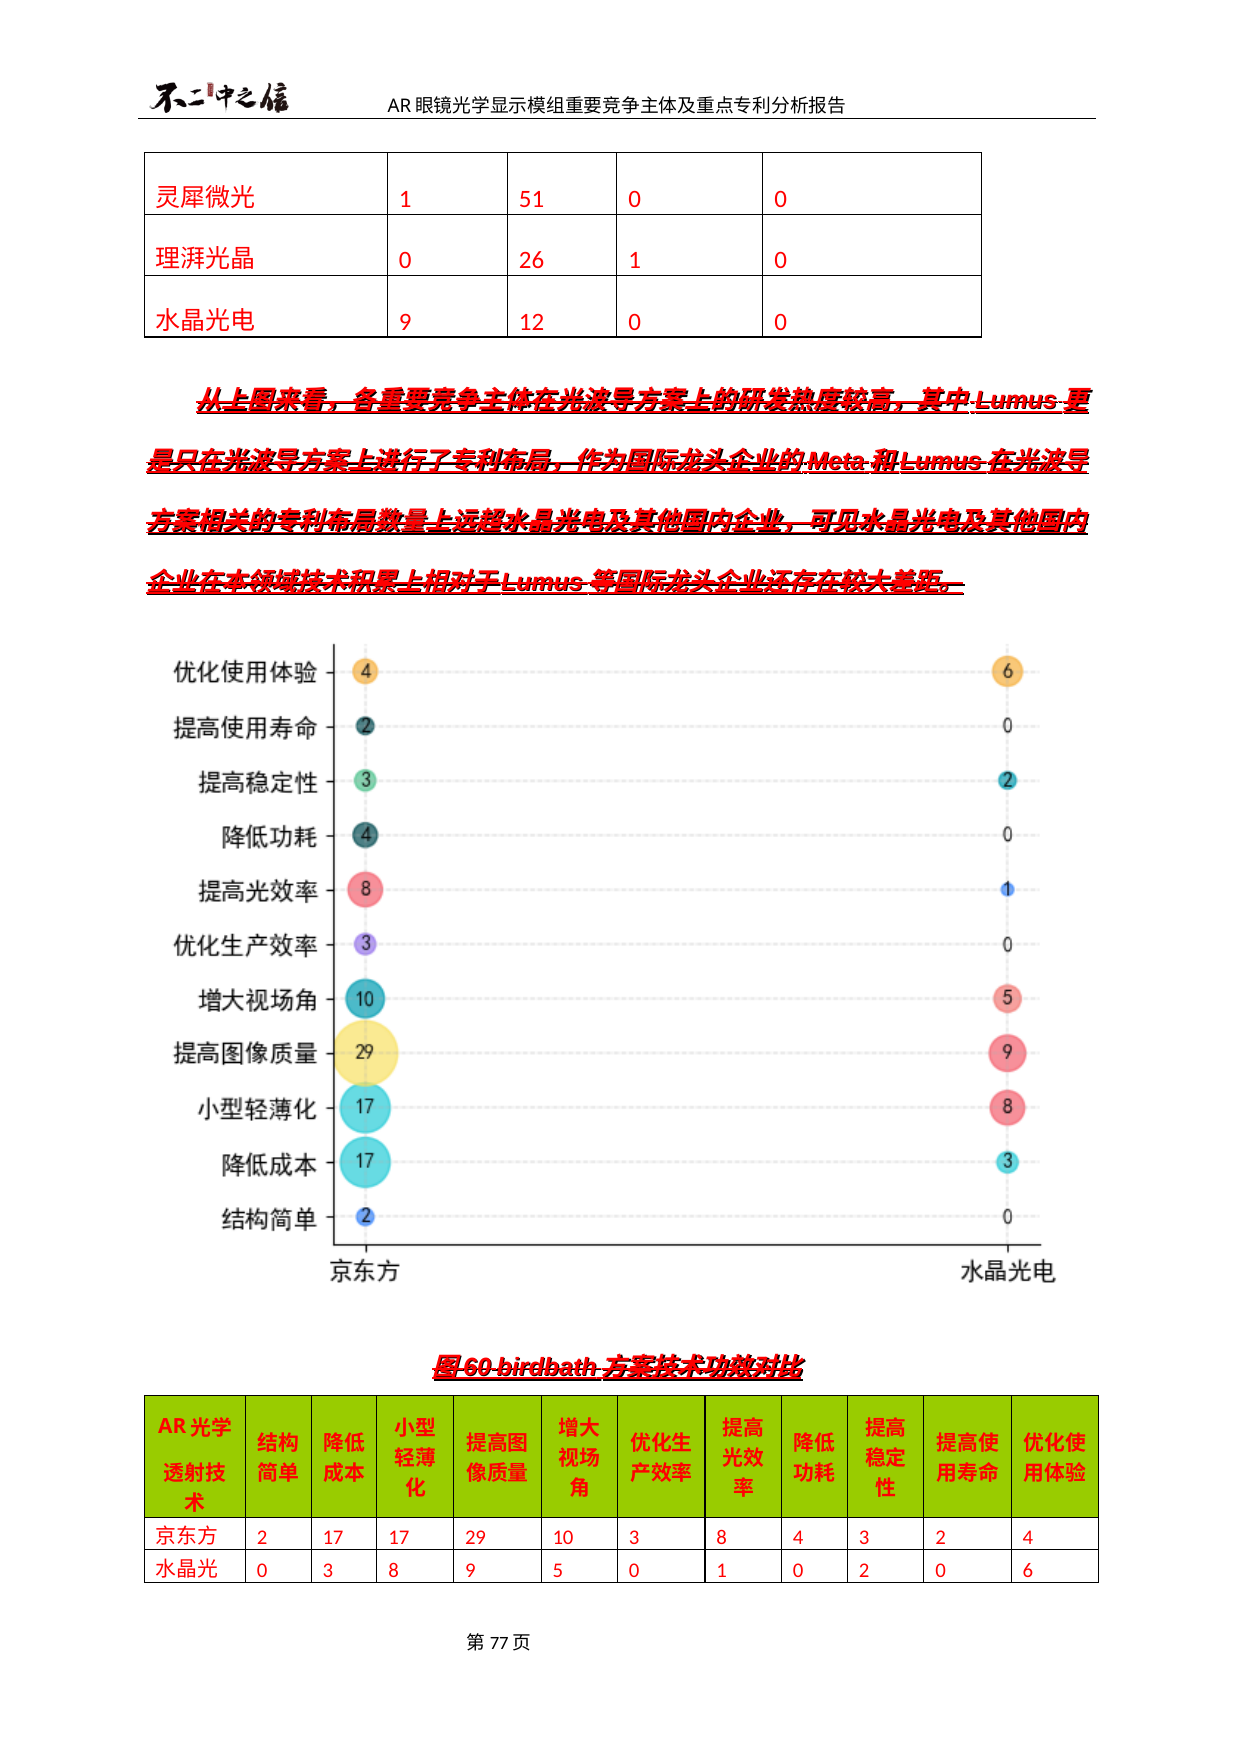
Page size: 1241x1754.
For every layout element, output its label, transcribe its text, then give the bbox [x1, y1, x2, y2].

text 从上图来看，各重要竞争主体在光波导方案上的研发热度较高，其中Lumus更是只在光波导方案上进行了专利布局，作为国际龙头企业的Meta和Lumus在光波导方案相关的专利布局数量上远超水晶光电及其他国内企业，可见水晶光电及其他国内企业在本领域技术积累上相对于Lumus等国际龙头企业还存在较大差距。 [146, 533, 1087, 609]
table_cell 26 [508, 215, 616, 275]
picture [139, 119, 299, 126]
table_cell 0 [617, 153, 762, 213]
table_cell 12 [508, 276, 616, 336]
table_cell 理湃光晶 [145, 215, 387, 275]
table_cell 0 [388, 215, 507, 275]
table_cell 17 [312, 1518, 376, 1549]
table_cell 0 [763, 153, 981, 213]
table_header 降低功耗 [782, 1396, 847, 1517]
table_header 提高图像质量 [454, 1396, 541, 1517]
table_cell 3 [312, 1550, 376, 1582]
table_header 结构简单 [246, 1396, 311, 1517]
text 从上图来看，各重要竞争主体在光波导方案上的研发热度较高，其中Lumus更是只在光波导方案上进行了专利布局，作为国际龙头企业的Meta和Lumus在光波导方案相关的专利布局数量上远超水晶光电及其他国内企业，可见水晶光电及其他国内企业在本领域技术积累上相对于Lumus等国际龙头企业还存在较大差距。 [146, 368, 1087, 462]
table_cell 灵犀微光 [145, 153, 387, 213]
table_cell 8 [377, 1550, 453, 1582]
table_cell 0 [763, 276, 981, 336]
table_cell 17 [377, 1518, 453, 1549]
table_cell 4 [782, 1518, 847, 1549]
table_cell 1 [706, 1550, 781, 1582]
table_cell 0 [246, 1550, 311, 1582]
picture [145, 609, 1087, 1315]
table_cell 29 [454, 1518, 541, 1549]
table_cell 9 [388, 276, 507, 336]
table_cell 0 [618, 1550, 704, 1582]
table_header AR光学透射技术 [145, 1396, 245, 1517]
table_cell 10 [542, 1518, 617, 1549]
table_header 提高光效率 [706, 1396, 781, 1517]
table_cell 3 [618, 1518, 704, 1549]
table_cell 京东方 [145, 1518, 245, 1549]
table_header 优化使用体验 [1012, 1396, 1098, 1517]
text 图 60 birdbath方案技术功效对比 [146, 1334, 1087, 1395]
text 从上图来看，各重要竞争主体在光波导方案上的研发热度较高，其中Lumus更是只在光波导方案上进行了专利布局，作为国际龙头企业的Meta和Lumus在光波导方案相关的专利布局数量上远超水晶光电及其他国内企业，可见水晶光电及其他国内企业在本领域技术积累上相对于Lumus等国际龙头企业还存在较大差距。 [146, 473, 1087, 522]
table_cell 1 [388, 153, 507, 213]
picture [139, 70, 299, 118]
table_cell 2 [246, 1518, 311, 1549]
table_cell 水晶光电 [145, 1550, 245, 1582]
table_header 提高使用寿命 [924, 1396, 1011, 1517]
table_header 降低成本 [312, 1396, 376, 1517]
table_cell 0 [617, 276, 762, 336]
table_cell 4 [1012, 1518, 1098, 1549]
table_cell 6 [1012, 1550, 1098, 1582]
table_cell 0 [782, 1550, 847, 1582]
table_cell 1 [617, 215, 762, 275]
table_header 提高稳定性 [848, 1396, 923, 1517]
table_header 增大视场角 [542, 1396, 617, 1517]
table_cell 51 [508, 153, 616, 213]
table_header 小型轻薄化 [377, 1396, 453, 1517]
table_cell 水晶光电 [145, 276, 387, 336]
table_cell 2 [848, 1550, 923, 1582]
table_cell 8 [706, 1518, 781, 1549]
table_cell 2 [924, 1518, 1011, 1549]
table_cell 3 [848, 1518, 923, 1549]
table_cell 5 [542, 1550, 617, 1582]
table_cell 0 [924, 1550, 1011, 1582]
table_header 优化生产效率 [618, 1396, 704, 1517]
table_cell 9 [454, 1550, 541, 1582]
table_cell 0 [763, 215, 981, 275]
